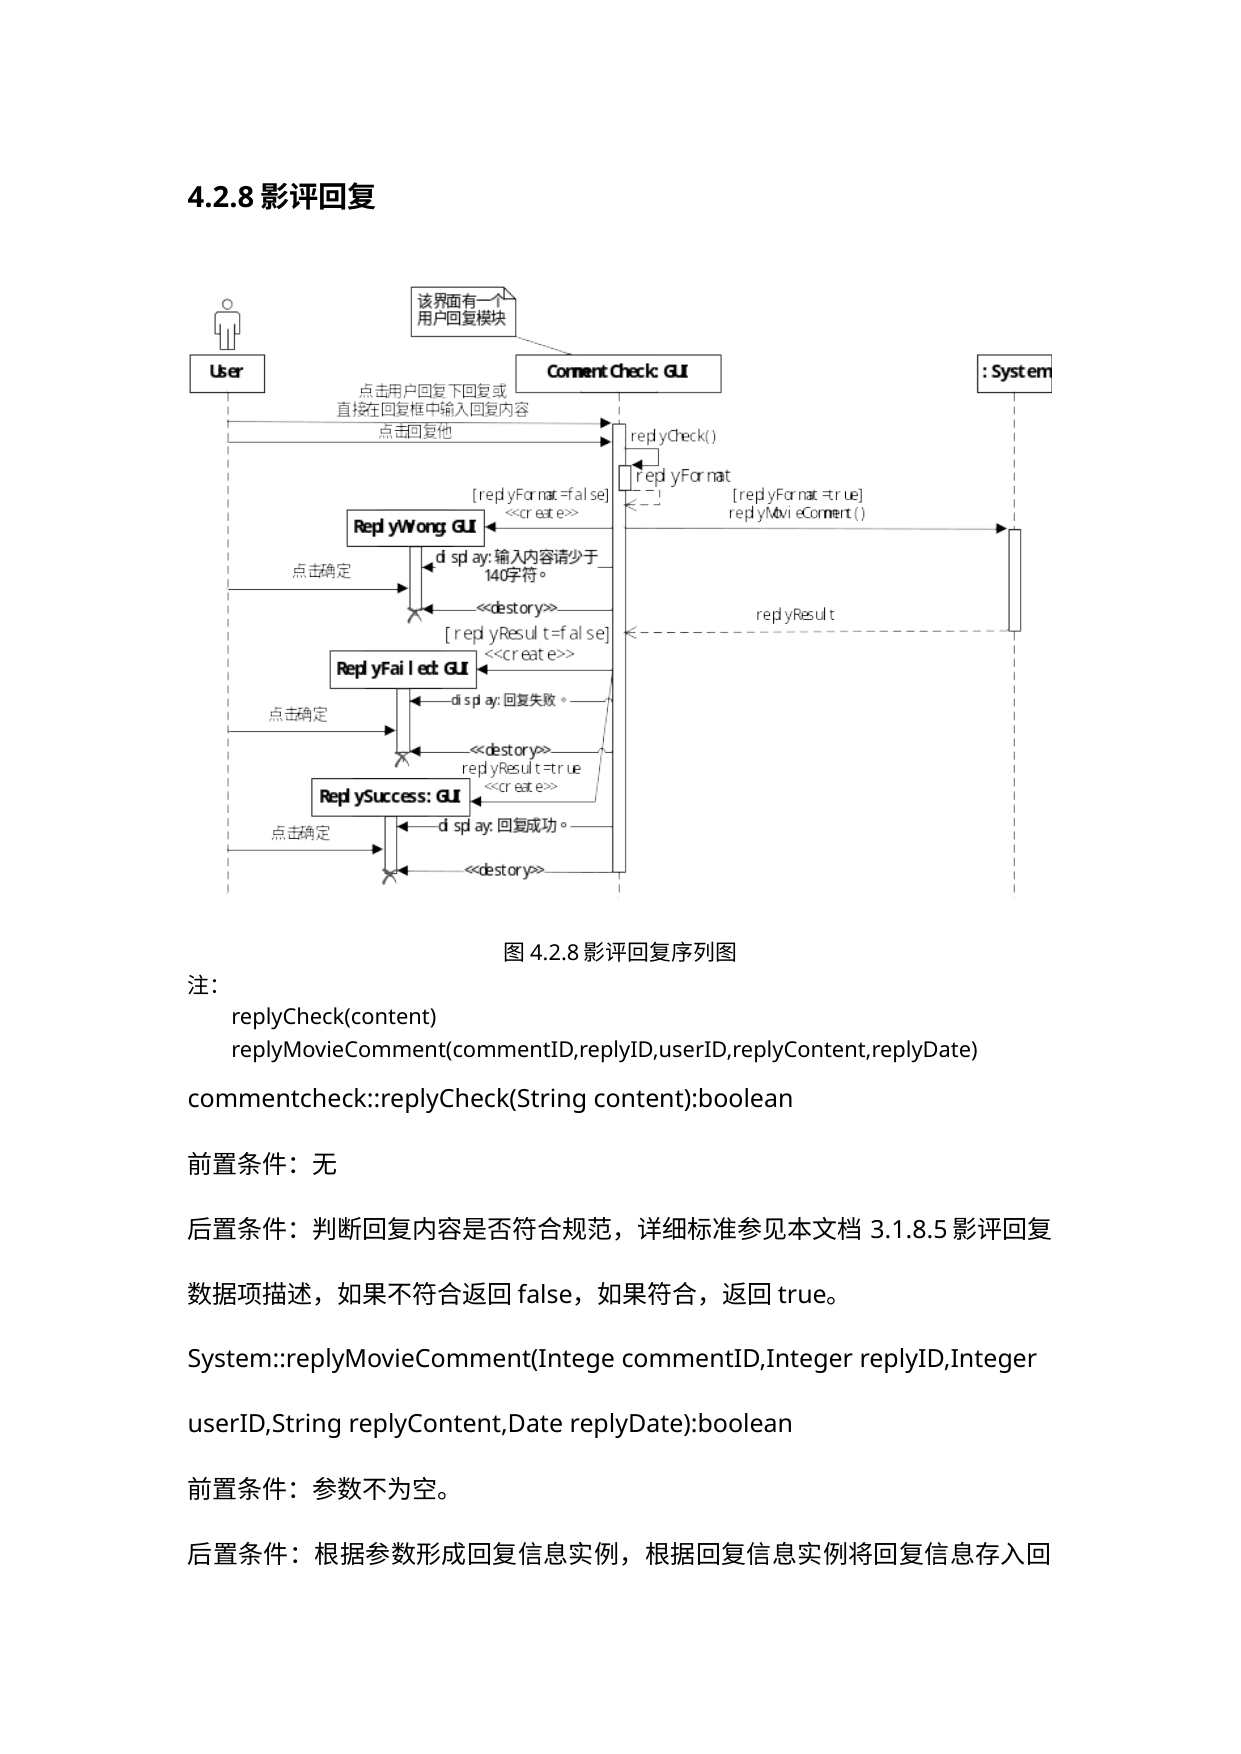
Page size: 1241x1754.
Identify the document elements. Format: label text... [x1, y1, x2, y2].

text 前置条件：无 [187, 1130, 1053, 1195]
text 注： [187, 967, 1053, 1000]
text replyMovieComment(commentID,replyID,userID,replyContent,replyDate) [187, 1032, 1053, 1065]
text 前置条件：参数不为空。 [187, 1455, 1053, 1520]
text System::replyMovieComment(Intege commentID,Integer replyID,Integer userID,String replyContent,Date replyDate):boolean [187, 1325, 1053, 1455]
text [187, 1520, 1053, 1585]
text commentcheck::replyCheck(String content):boolean [187, 1065, 1053, 1130]
subtitle 4.2.8影评回复 [187, 162, 1053, 227]
text replyCheck(content) [187, 1000, 1053, 1032]
text 图4.2.8影评回复序列图 [187, 935, 1053, 967]
text 后置条件：判断回复内容是否符合规范，详细标准参见本文档3.1.8.5影评回复数据项描述，如果不符合返回false，如果符合，返回true。 [187, 1195, 1053, 1325]
